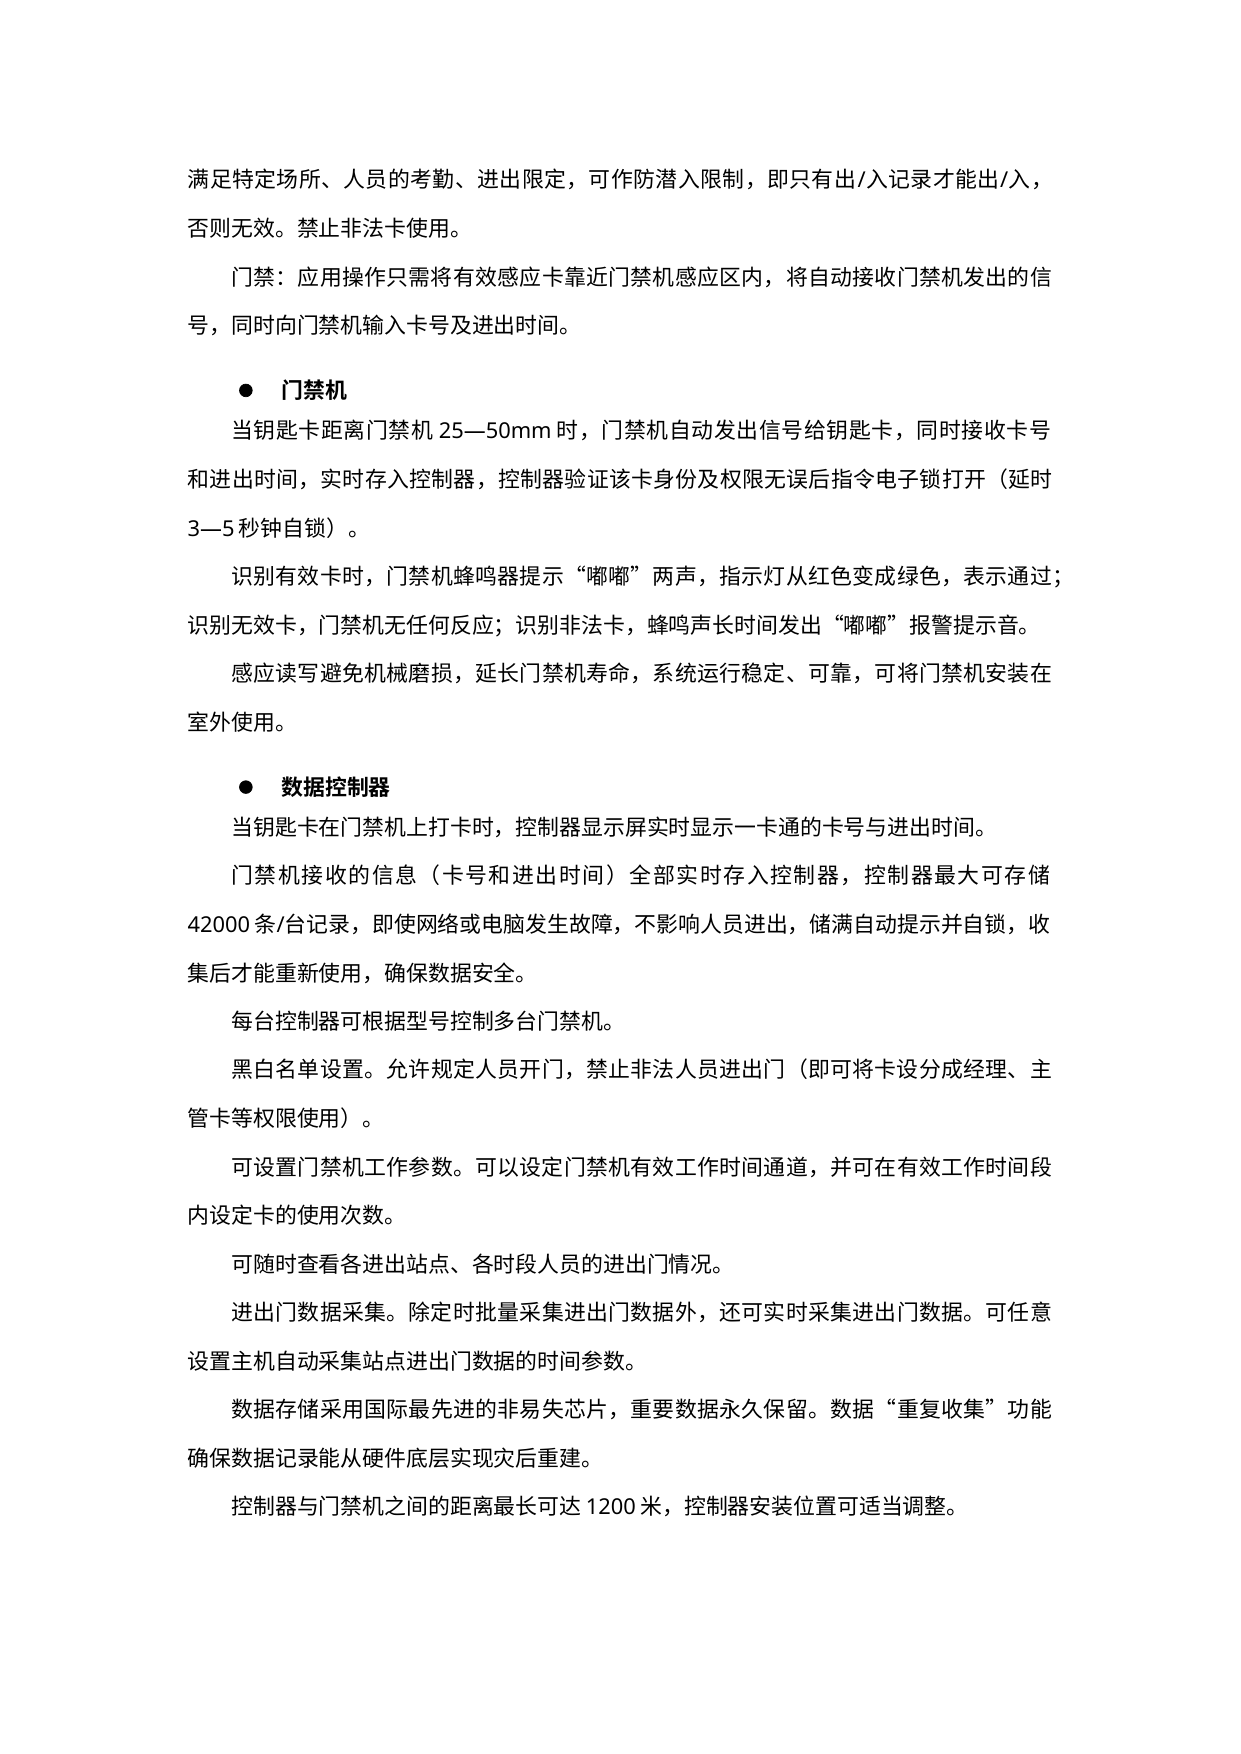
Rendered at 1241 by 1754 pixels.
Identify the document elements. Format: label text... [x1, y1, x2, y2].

text 每台控制器可根据型号控制多台门禁机。 [187, 1004, 1053, 1036]
list 门禁机 [237, 372, 1051, 405]
text 控制器与门禁机之间的距离最长可达，控制器安装位置可适当调整。 [187, 1489, 1053, 1521]
text 识别有效卡时，门禁机蜂鸣器提示“嘟嘟”两声，指示灯从红色变成绿色，表示通过；识别无效卡，门禁机无任何反应；识别非法卡，蜂鸣声长时间发出“嘟嘟”报警提示音。 [187, 559, 1053, 640]
list 数据控制器 [237, 769, 1051, 802]
text 门禁：应用操作只需将有效感应卡靠近门禁机感应区内，将自动接收门禁机发出的信号，同时向门禁机输入卡号及进出时间。 [187, 259, 1053, 340]
text 门禁机接收的信息（卡号和进出时间）全部实时存入控制器，控制器最大可存储42000条/台记录，即使网络或电脑发生故障，不影响人员进出，储满自动提示并自锁，收集后才能重新使用，确保数据安全。 [187, 858, 1053, 988]
text 可设置门禁机工作参数。可以设定门禁机有效工作时间通道，并可在有效工作时间段内设定卡的使用次数。 [187, 1149, 1053, 1230]
text 黑白名单设置。允许规定人员开门，禁止非法人员进出门（即可将卡设分成经理、主管卡等权限使用）。 [187, 1052, 1053, 1133]
text 感应读写避免机械磨损，延长门禁机寿命，系统运行稳定、可靠，可将门禁机安装在室外使用。 [187, 656, 1053, 737]
text 数据存储采用国际最先进的非易失芯片，重要数据永久保留。数据“重复收集”功能确保数据记录能从硬件底层实现灾后重建。 [187, 1392, 1053, 1473]
text 可随时查看各进出站点、各时段人员的进出门情况。 [187, 1246, 1053, 1279]
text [187, 162, 1053, 243]
text 进出门数据采集。除定时批量采集进出门数据外，还可实时采集进出门数据。可任意设置主机自动采集站点进出门数据的时间参数。 [187, 1294, 1053, 1376]
text 当钥匙卡距离门禁机25—时，门禁机自动发出信号给钥匙卡，同时接收卡号和进出时间，实时存入控制器，控制器验证该卡身份及权限无误后指令电子锁打开（延时3—5秒钟自锁）。 [187, 413, 1053, 543]
text 当钥匙卡在门禁机上打卡时，控制器显示屏实时显示一卡通的卡号与进出时间。 [187, 809, 1053, 842]
